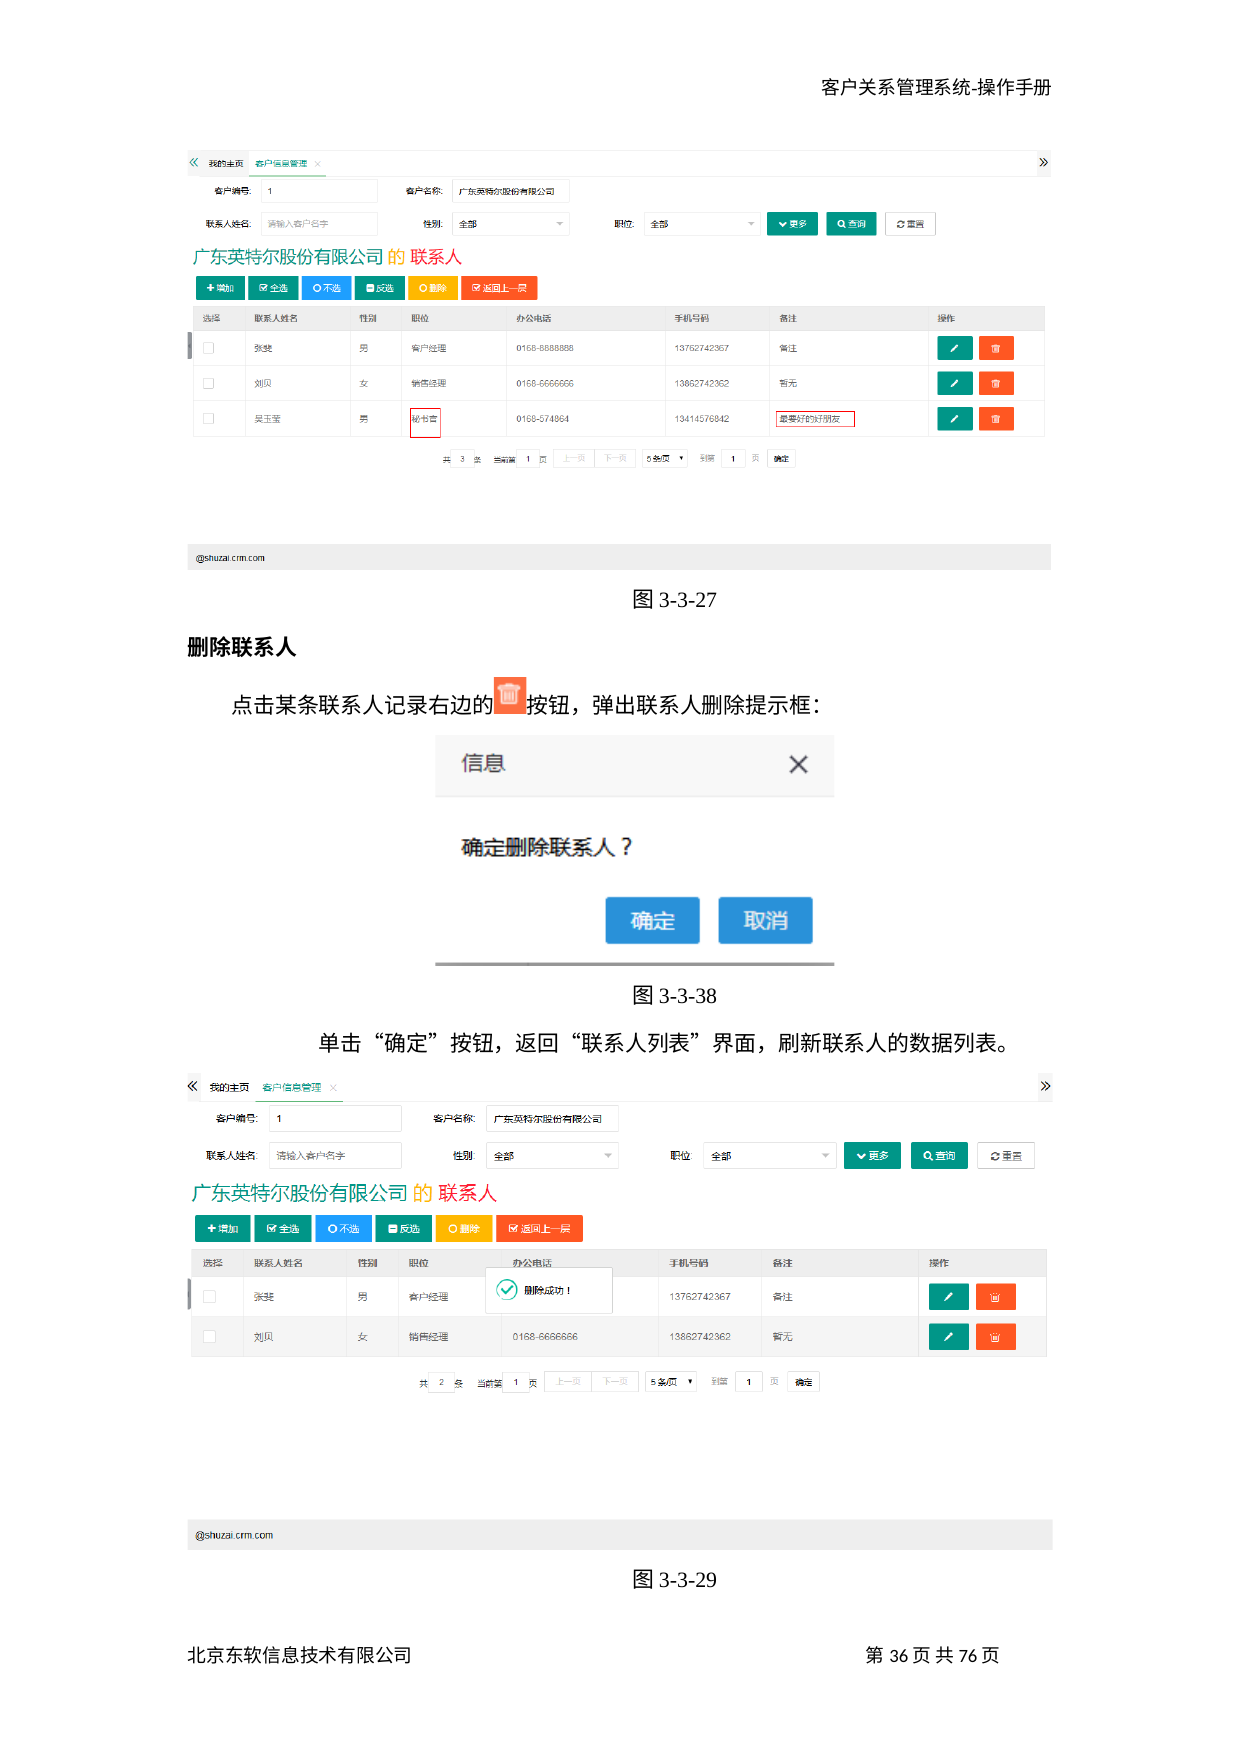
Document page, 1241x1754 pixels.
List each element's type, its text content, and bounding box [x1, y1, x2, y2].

text 图3-3-38 [253, 978, 1053, 1010]
picture [187, 1073, 1053, 1550]
text 图3-3-27 [253, 582, 1053, 614]
text 单击“确定”按钮，返回“联系人列表”界面，刷新联系人的数据列表。 [275, 1026, 1053, 1058]
picture [187, 150, 1051, 570]
text 图3-3-29 [253, 1562, 1053, 1594]
text 删除联系人 [187, 630, 1053, 661]
picture [435, 735, 835, 966]
picture [493, 677, 527, 714]
text 点击某条联系人记录右边的按钮，弹出联系人删除提示框： [187, 677, 1053, 719]
